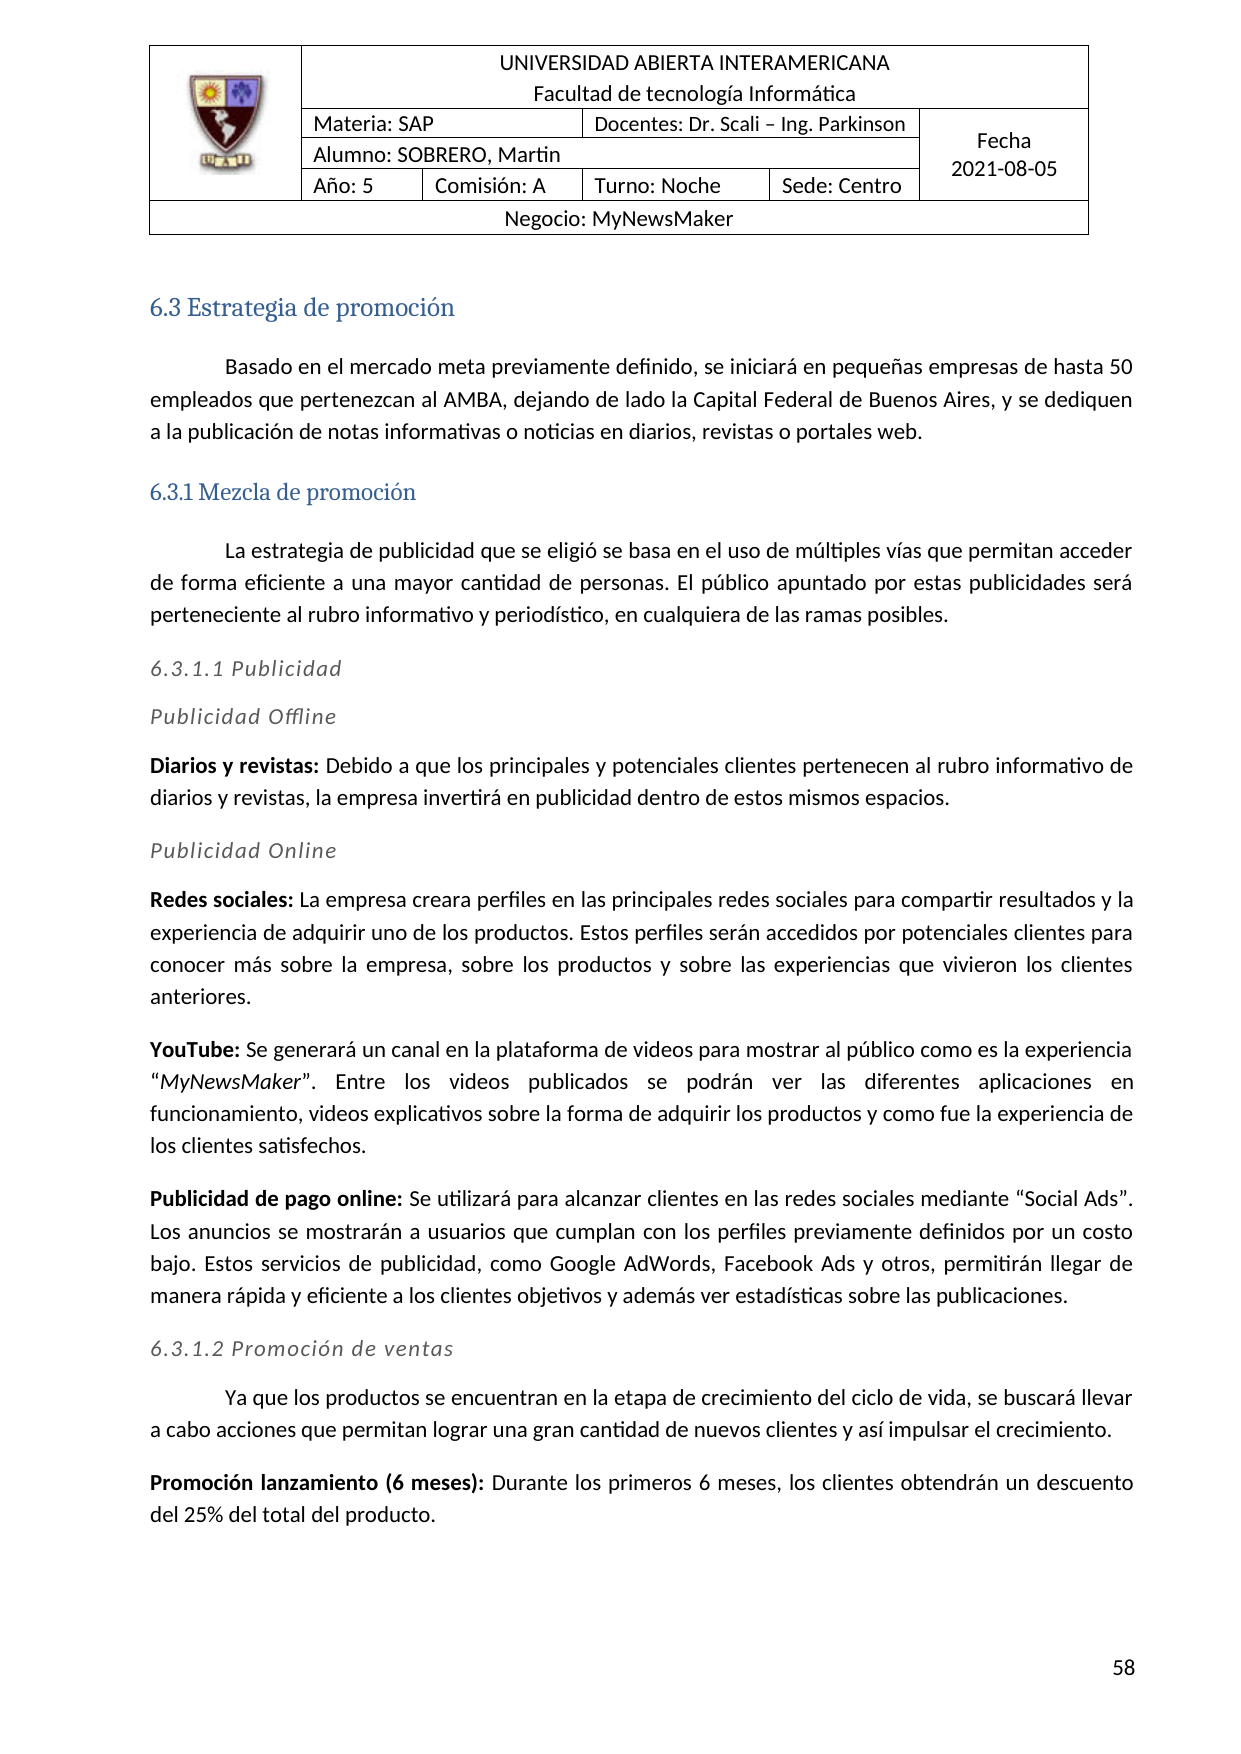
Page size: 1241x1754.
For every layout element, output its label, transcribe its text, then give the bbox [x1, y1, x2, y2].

subtitle Publicidad Offline [150, 702, 1135, 731]
subtitle 6.3 Estrategia de promoción [150, 292, 1135, 323]
subtitle 6.3.1.1 Publicidad [150, 654, 1135, 682]
text Promoción lanzamiento (6 meses): Durante los primeros 6 meses, los clientes obtendrán un descuento del 25% del total del producto. [150, 1468, 1135, 1528]
text Diarios y revistas: Debido a que los principales y potenciales clientes pertenecen al rubro informativo de diarios y revistas, la empresa invertirá en publicidad dentro de estos mismos espacios. [150, 751, 1135, 812]
picture [175, 67, 276, 180]
text La estrategia de publicidad que se eligió se basa en el uso de múltiples vías que permitan acceder de forma eficiente a una mayor cantidad de personas. El público apuntado por estas publicidades será perteneciente al rubro informativo y periodístico, en cualquiera de las ramas posibles. [150, 536, 1135, 629]
text Basado en el mercado meta previamente definido, se iniciará en pequeñas empresas de hasta 50 empleados que pertenezcan al AMBA, dejando de lado la Capital Federal de Buenos Aires, y se dediquen a la publicación de notas informativas o noticias en diarios, revistas o portales web. [150, 352, 1135, 445]
text YouTube: Se generará un canal en la plataforma de videos para mostrar al público como es la experiencia “MyNewsMaker”. Entre los videos publicados se podrán ver las diferentes aplicaciones en funcionamiento, videos explicativos sobre la forma de adquirir los productos y como fue la experiencia de los clientes satisfechos. [150, 1035, 1135, 1159]
subtitle 6.3.1.2 Promoción de ventas [150, 1334, 1135, 1362]
text Ya que los productos se encuentran en la etapa de crecimiento del ciclo de vida, se buscará llevar a cabo acciones que permitan lograr una gran cantidad de nuevos clientes y así impulsar el crecimiento. [150, 1383, 1135, 1443]
subtitle 6.3.1 Mezcla de promoción [150, 478, 1135, 507]
text Redes sociales: La empresa creara perfiles en las principales redes sociales para compartir resultados y la experiencia de adquirir uno de los productos. Estos perfiles serán accedidos por potenciales clientes para conocer más sobre la empresa, sobre los productos y sobre las experiencias que vivieron los clientes anteriores. [150, 885, 1135, 1010]
text Publicidad de pago online: Se utilizará para alcanzar clientes en las redes sociales mediante “Social Ads”. Los anuncios se mostrarán a usuarios que cumplan con los perfiles previamente definidos por un costo bajo. Estos servicios de publicidad, como Google AdWords, Facebook Ads y otros, permitirán llegar de manera rápida y eficiente a los clientes objetivos y además ver estadísticas sobre las publicaciones. [150, 1184, 1135, 1309]
subtitle Publicidad Online [150, 837, 1135, 864]
